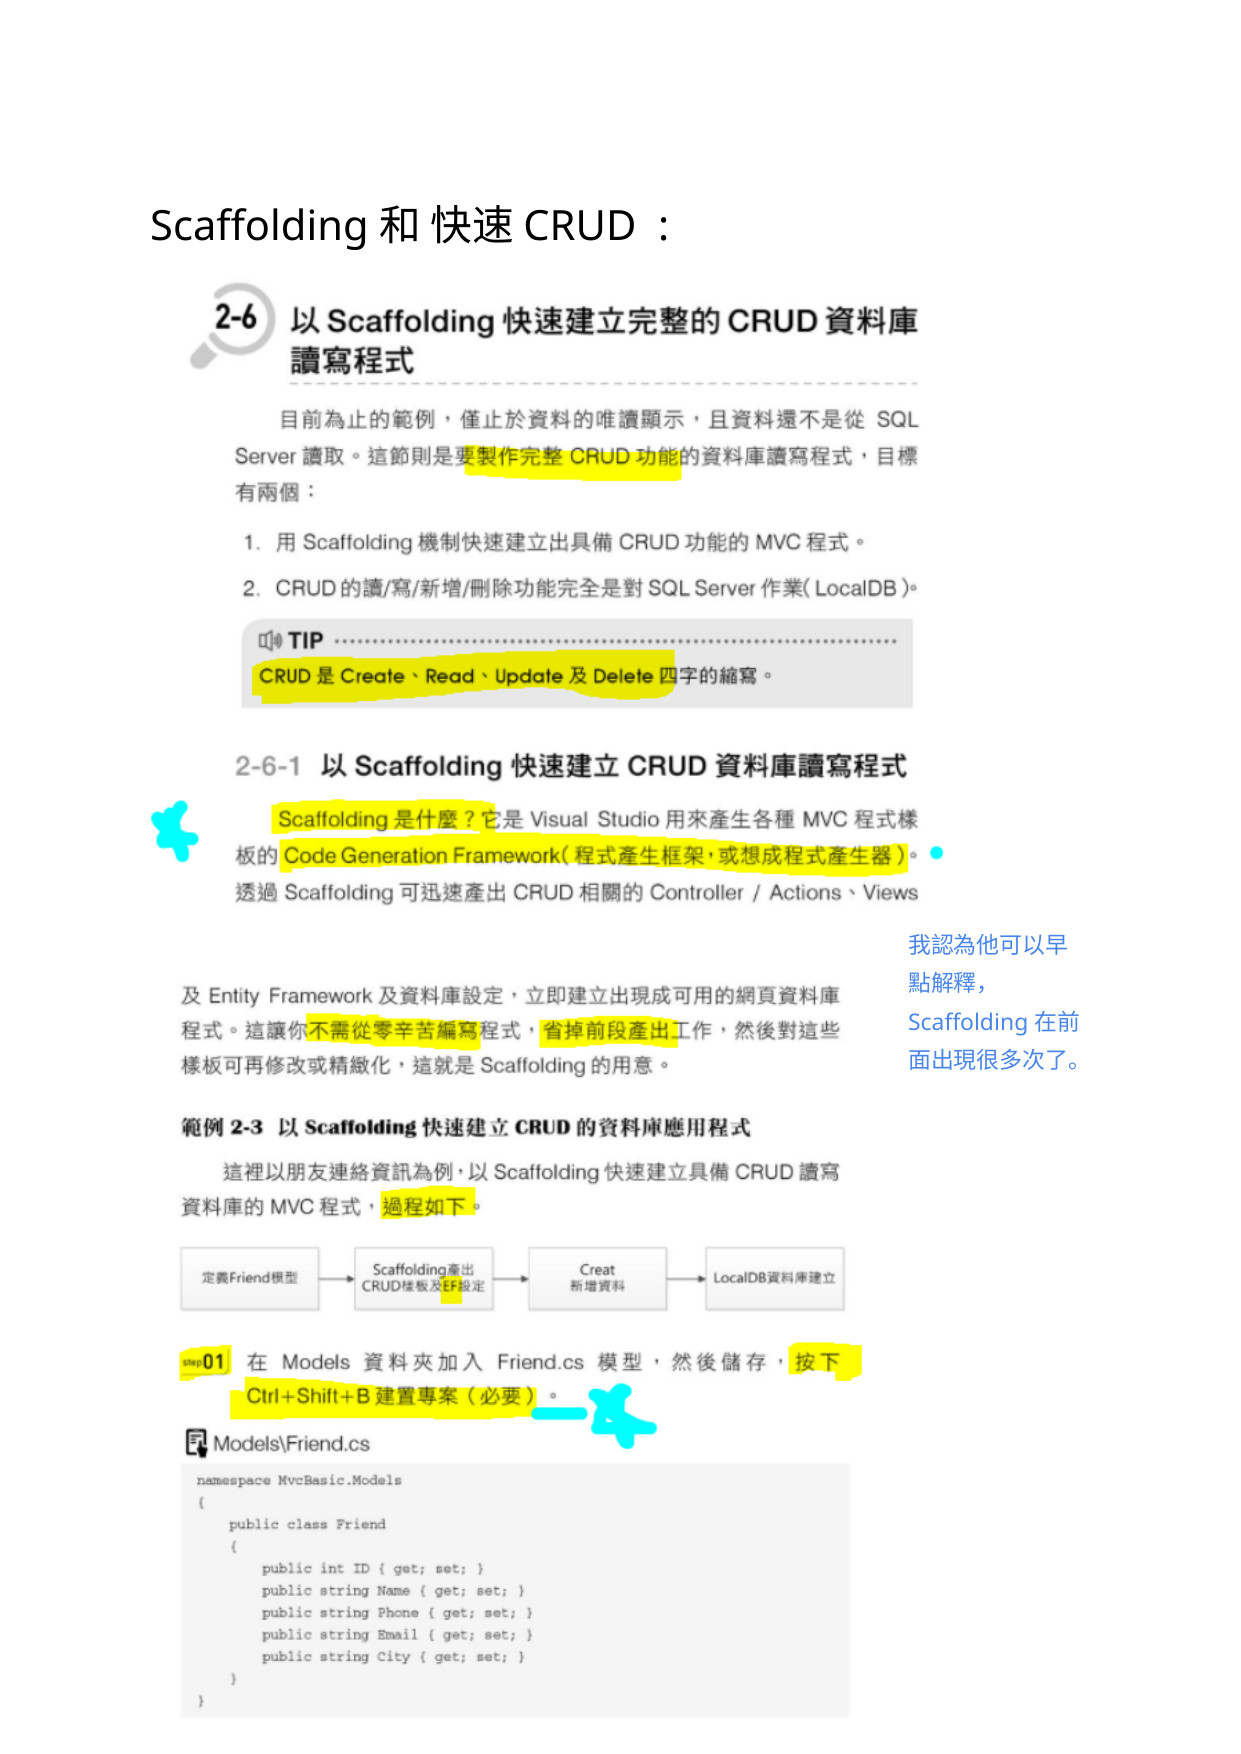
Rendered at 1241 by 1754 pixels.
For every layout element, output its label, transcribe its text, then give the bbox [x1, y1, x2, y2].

text 我認為他可以早點解釋，Scaffolding 在前面出現很多次了。 [150, 927, 1090, 1075]
subtitle Scaffolding 和 快速 CRUD : [150, 192, 1090, 252]
picture [150, 264, 947, 924]
picture [153, 959, 890, 1754]
